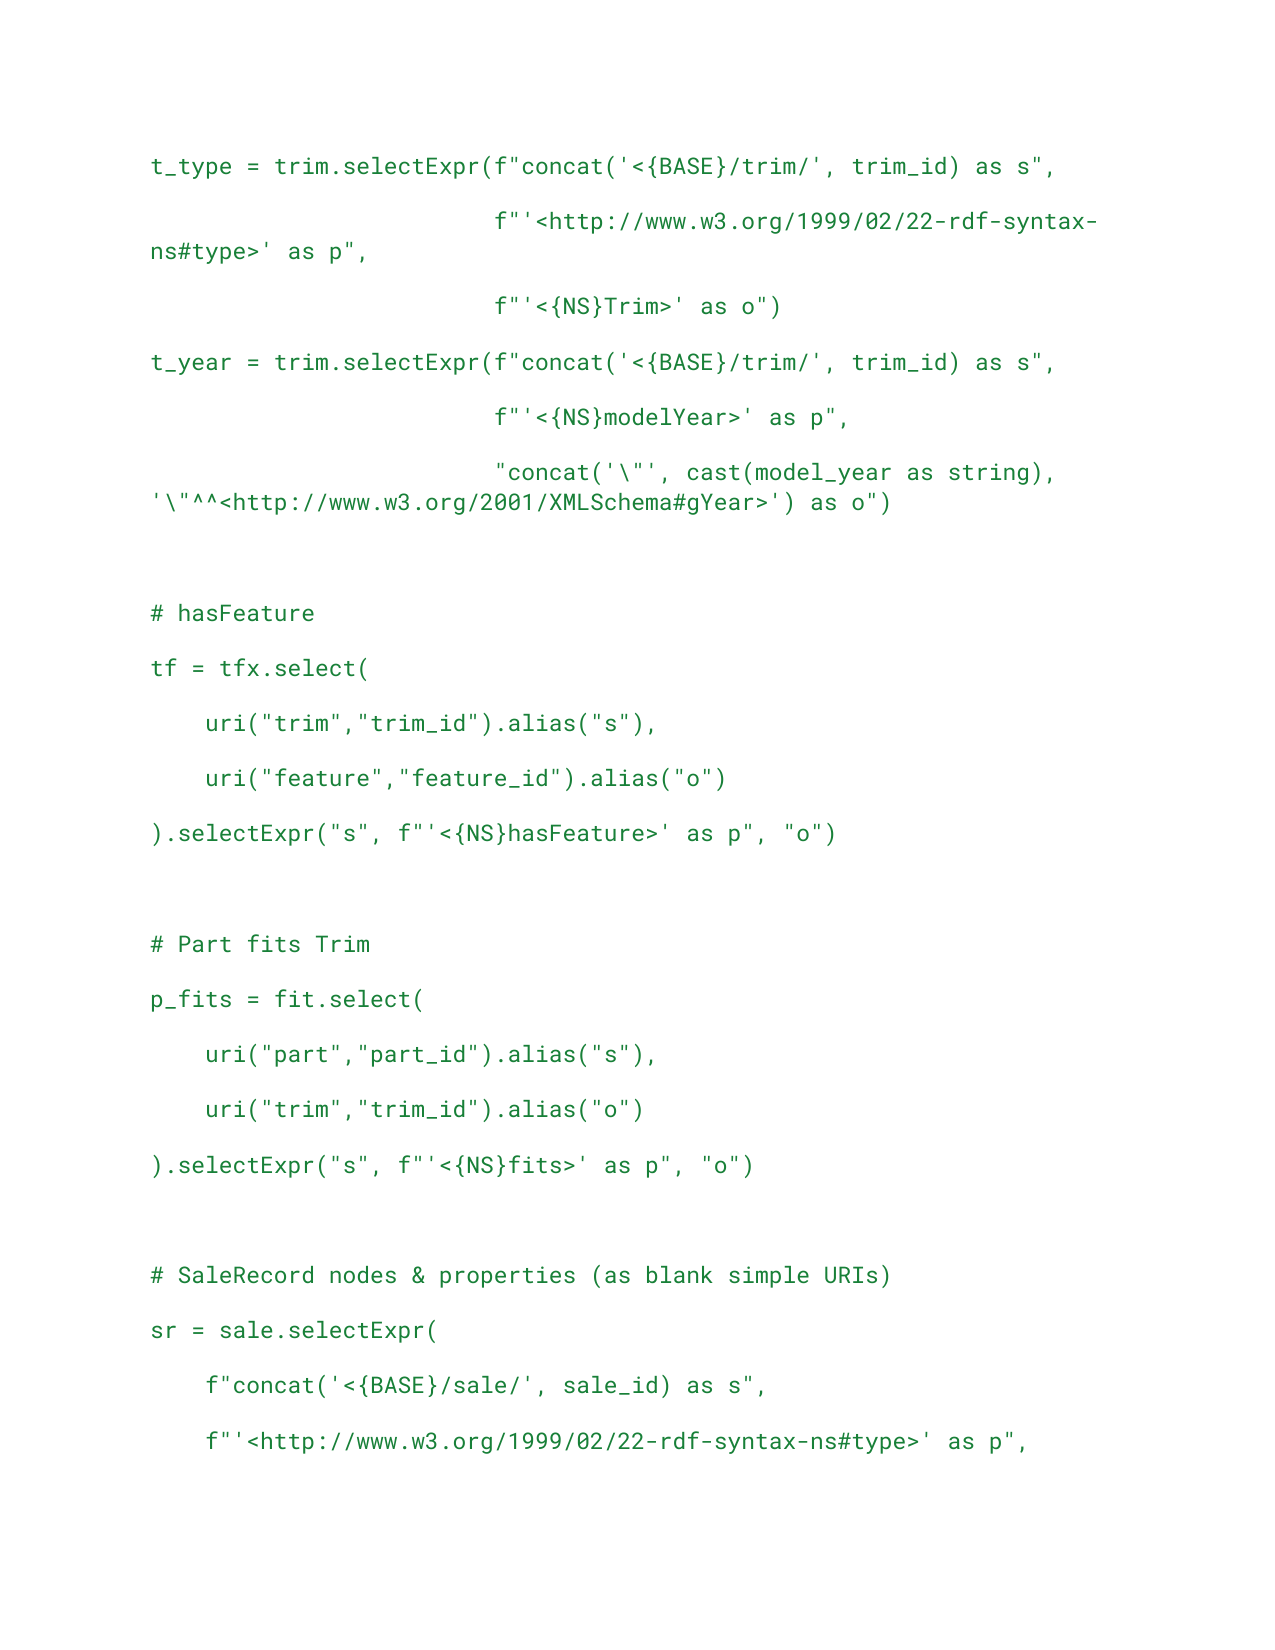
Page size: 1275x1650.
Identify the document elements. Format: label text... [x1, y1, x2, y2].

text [150, 1370, 1125, 1400]
text # Part fits Trim [150, 928, 1125, 958]
text uri("feature","feature_id").alias("o") [150, 762, 1125, 793]
text tf = tfx.select( [150, 652, 1125, 682]
text # hasFeature [150, 597, 1125, 627]
text f"'<http://www.w3.org/1999/02/22-rdf-syntax-ns#type>' as p", [150, 205, 1125, 266]
text uri("part","part_id").alias("s"), [150, 1038, 1125, 1069]
text p_fits = fit.select( [150, 983, 1125, 1013]
text f"'<http://www.w3.org/1999/02/22-rdf-syntax-ns#type>' as p", [150, 1425, 1125, 1455]
text uri("trim","trim_id").alias("o") [150, 1094, 1125, 1124]
text f"'<{NS}modelYear>' as p", [150, 401, 1125, 431]
text # SaleRecord nodes & properties (as blank simple URIs) [150, 1259, 1125, 1289]
text t_type = trim.selectExpr(f"concat('<{BASE}/trim/', trim_id) as s", [150, 150, 1125, 180]
text "concat('\"', cast(model_year as string), '\"^^<http://www.w3.org/2001/XMLSchema#gYear>') as o") [150, 456, 1125, 517]
text uri("trim","trim_id").alias("s"), [150, 707, 1125, 737]
text ).selectExpr("s", f"'<{NS}fits>' as p", "o") [150, 1149, 1125, 1179]
text t_year = trim.selectExpr(f"concat('<{BASE}/trim/', trim_id) as s", [150, 346, 1125, 376]
text ).selectExpr("s", f"'<{NS}hasFeature>' as p", "o") [150, 818, 1125, 848]
text sr = sale.selectExpr( [150, 1314, 1125, 1345]
text f"'<{NS}Trim>' as o") [150, 291, 1125, 321]
